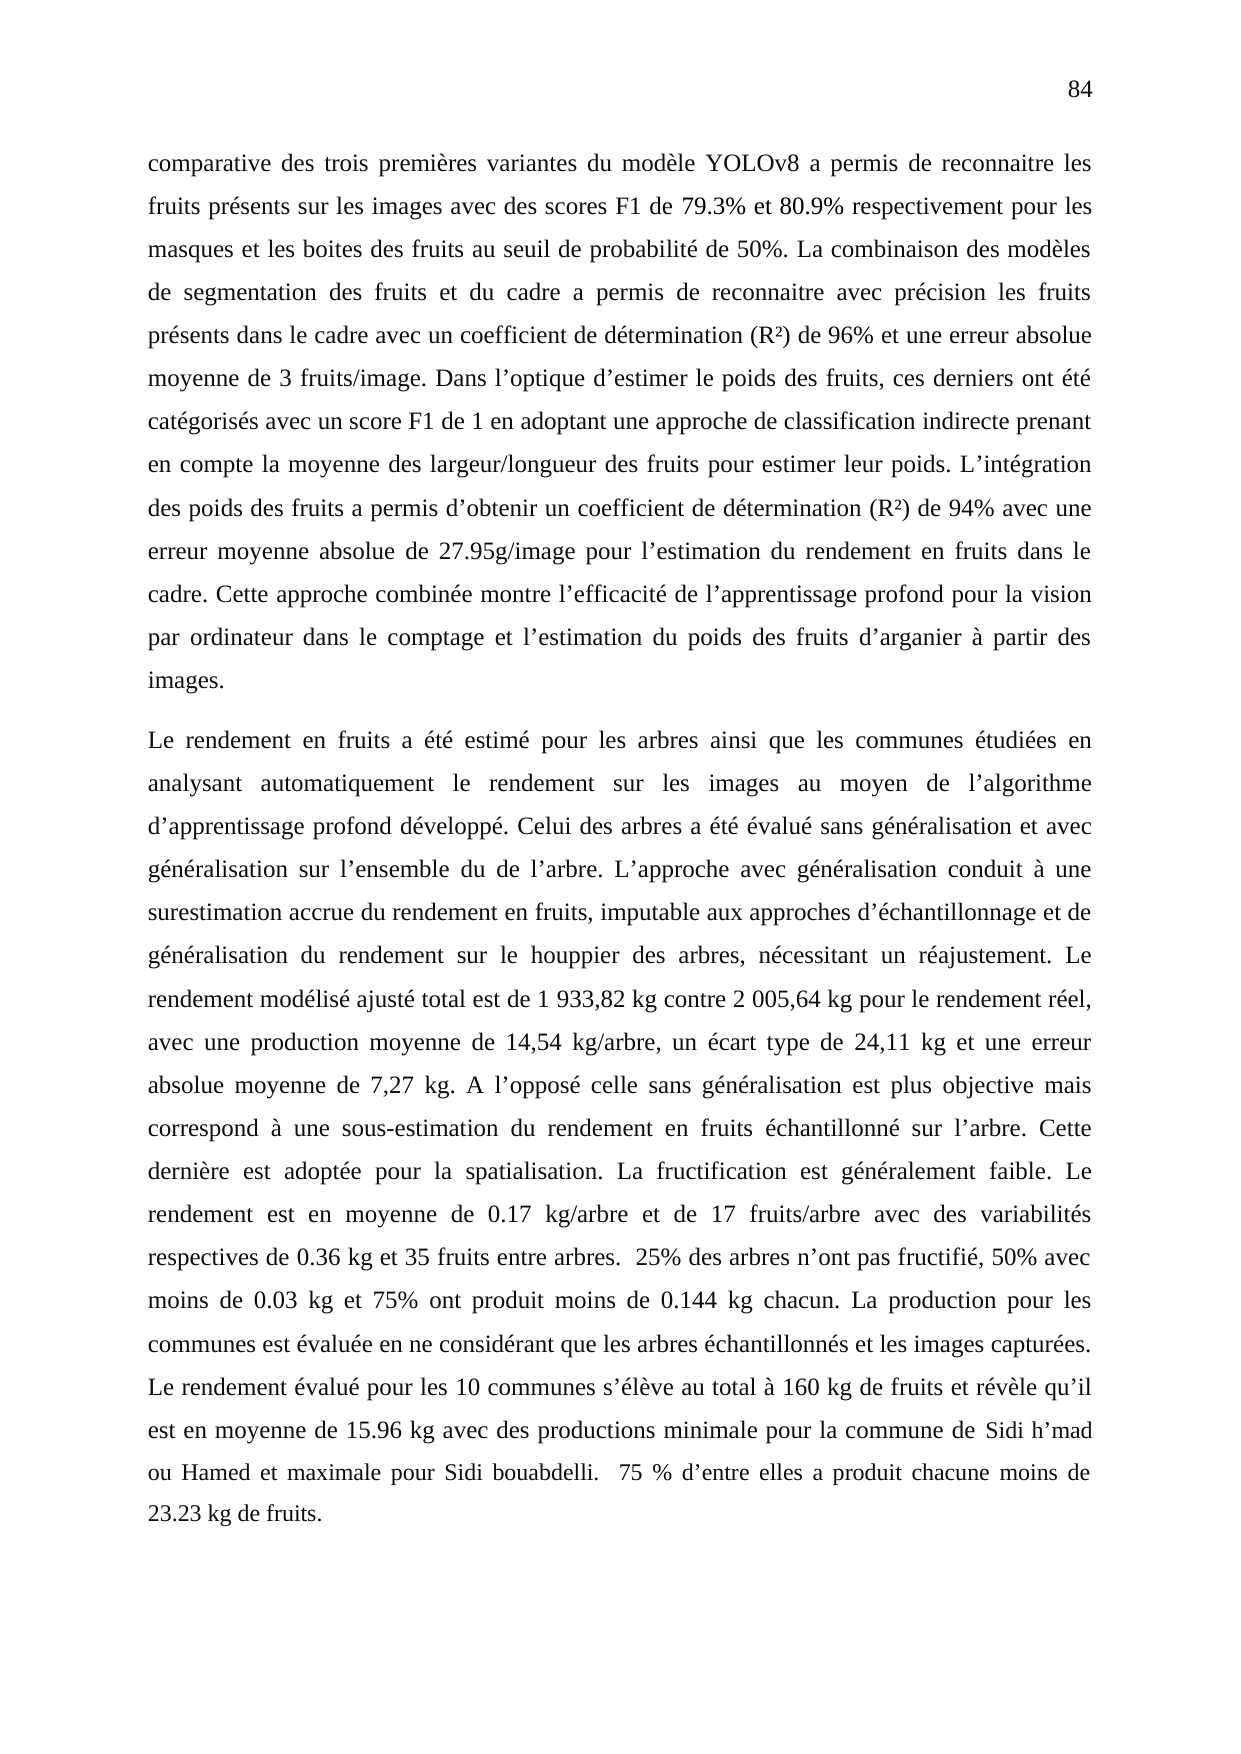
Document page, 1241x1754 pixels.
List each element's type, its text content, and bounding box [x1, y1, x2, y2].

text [148, 148, 1093, 694]
text Le rendement en fruits a été estimé pour les arbres ainsi que les communes étudiées en analysant automatiquement le rendement sur les images au moyen de l’algorithme d’apprentissage profond développé. Celui des arbres a été évalué sans généralisation et avec généralisation sur l’ensemble du de l’arbre. L’approche avec généralisation conduit à une surestimation accrue du rendement en fruits, imputable aux approches d’échantillonnage et de généralisation du rendement sur le houppier des arbres, nécessitant un réajustement. Le rendement modélisé ajusté total est de 1 933,82 kg contre 2 005,64 kg pour le rendement réel, avec une production moyenne de 14,54 kg/arbre, un écart type de 24,11 kg et une erreur absolue moyenne de 7,27 kg. A l’opposé celle sans généralisation est plus objective mais correspond à une sous-estimation du rendement en fruits échantillonné sur l’arbre. Cette dernière est adoptée pour la spatialisation. La fructification est généralement faible. Le rendement est en moyenne de 0.17 kg/arbre et de 17 fruits/arbre avec des variabilités respectives de 0.36 kg et 35 fruits entre arbres. 25% des arbres n’ont pas fructifié, 50% avec moins de 0.03 kg et 75% ont produit moins de 0.144 kg chacun. La production pour les communes est évaluée en ne considérant que les arbres échantillonnés et les images capturées. Le rendement évalué pour les 10 communes s’élève au total à 160 kg de fruits et révèle qu’il est en moyenne de 15.96 kg avec des productions minimale pour la commune de Sidi h’mad ou Hamed et maximale pour Sidi bouabdelli. 75 % d’entre elles a produit chacune moins de 23.23 kg de fruits. [148, 725, 1093, 1526]
